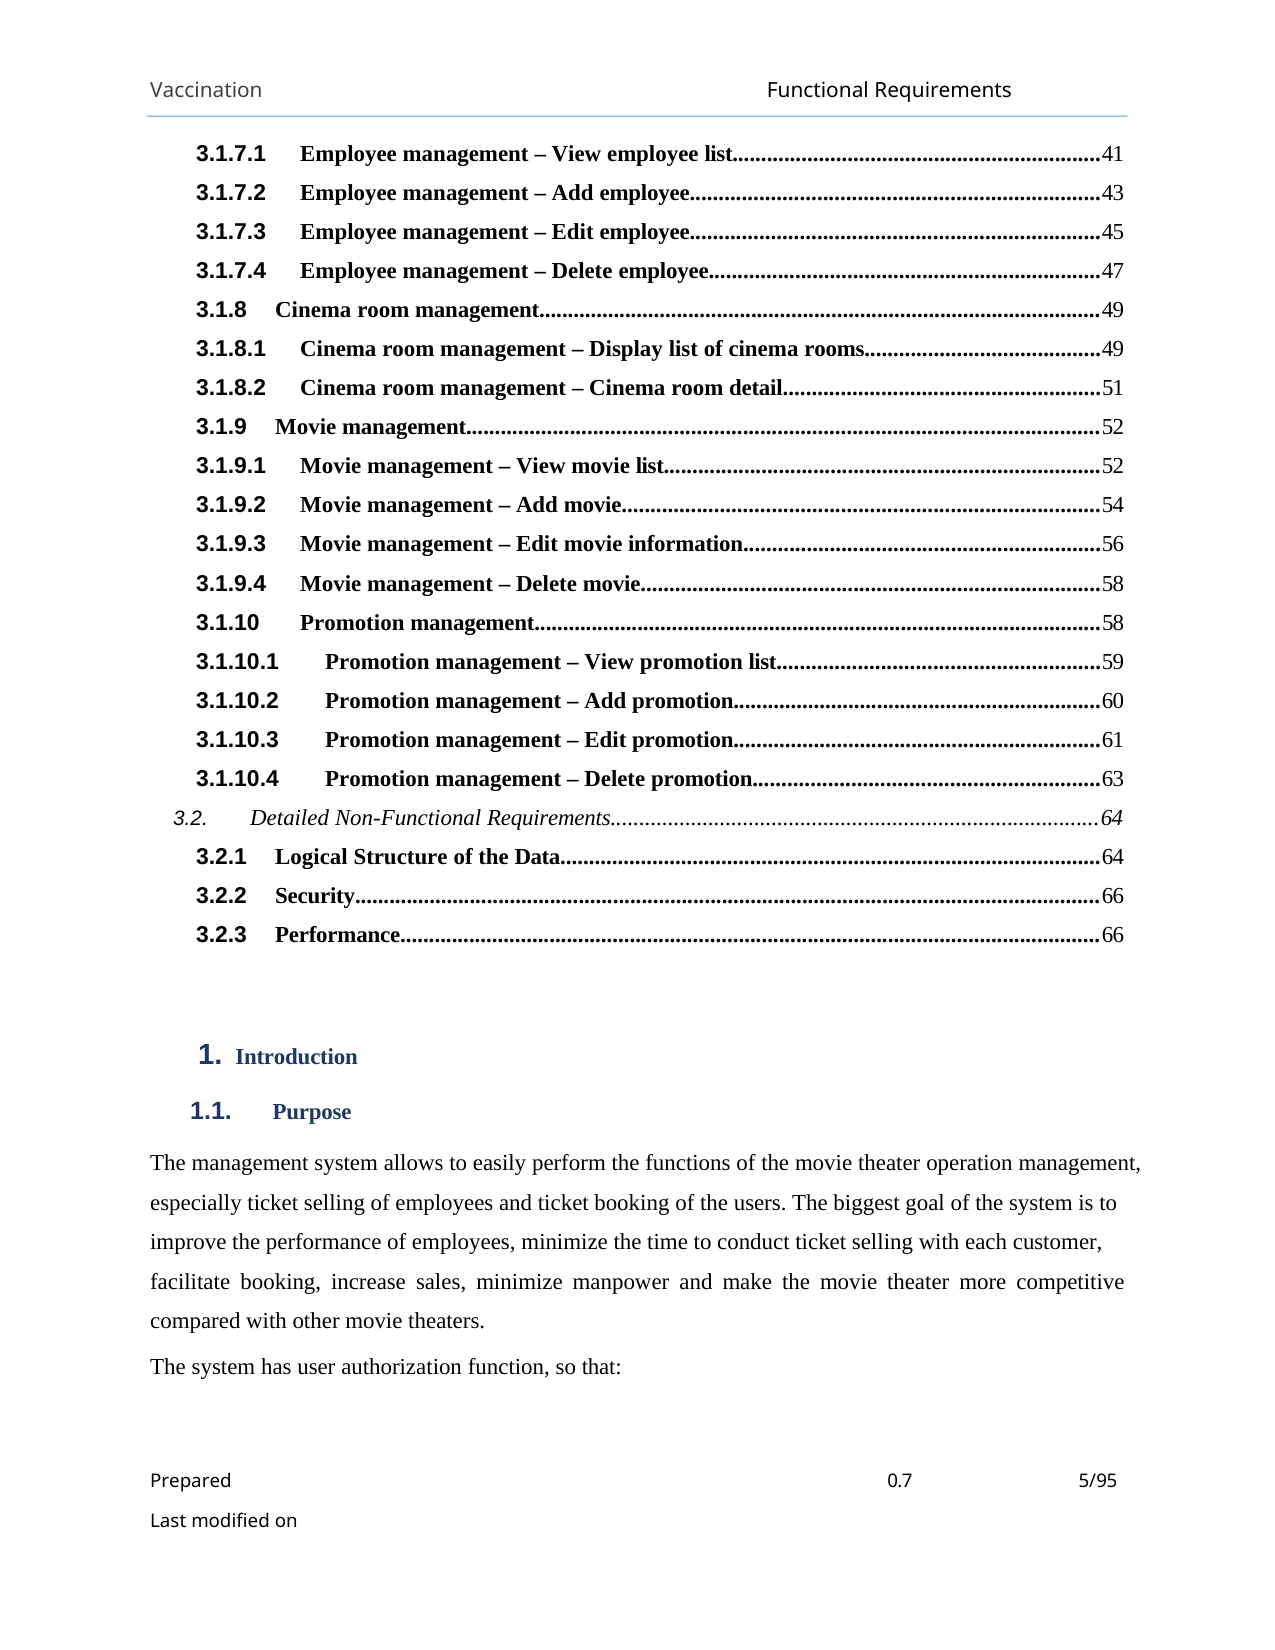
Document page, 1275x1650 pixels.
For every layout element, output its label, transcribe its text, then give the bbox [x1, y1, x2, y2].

subtitle Introduction [150, 1037, 358, 1071]
subtitle Purpose [150, 1096, 351, 1124]
text The system has user authorization function, so that: [150, 1353, 1275, 1379]
text The management system allows to easily perform the functions of the movie theater operation management, especially ticket selling of employees and ticket booking of the users. The biggest goal of the system is to improve the performance of employees, minimize the time to conduct ticket selling with each customer, facilitate booking, increase sales, minimize manpower and make the movie theater more competitive compared with other movie theaters. [150, 1149, 1172, 1334]
